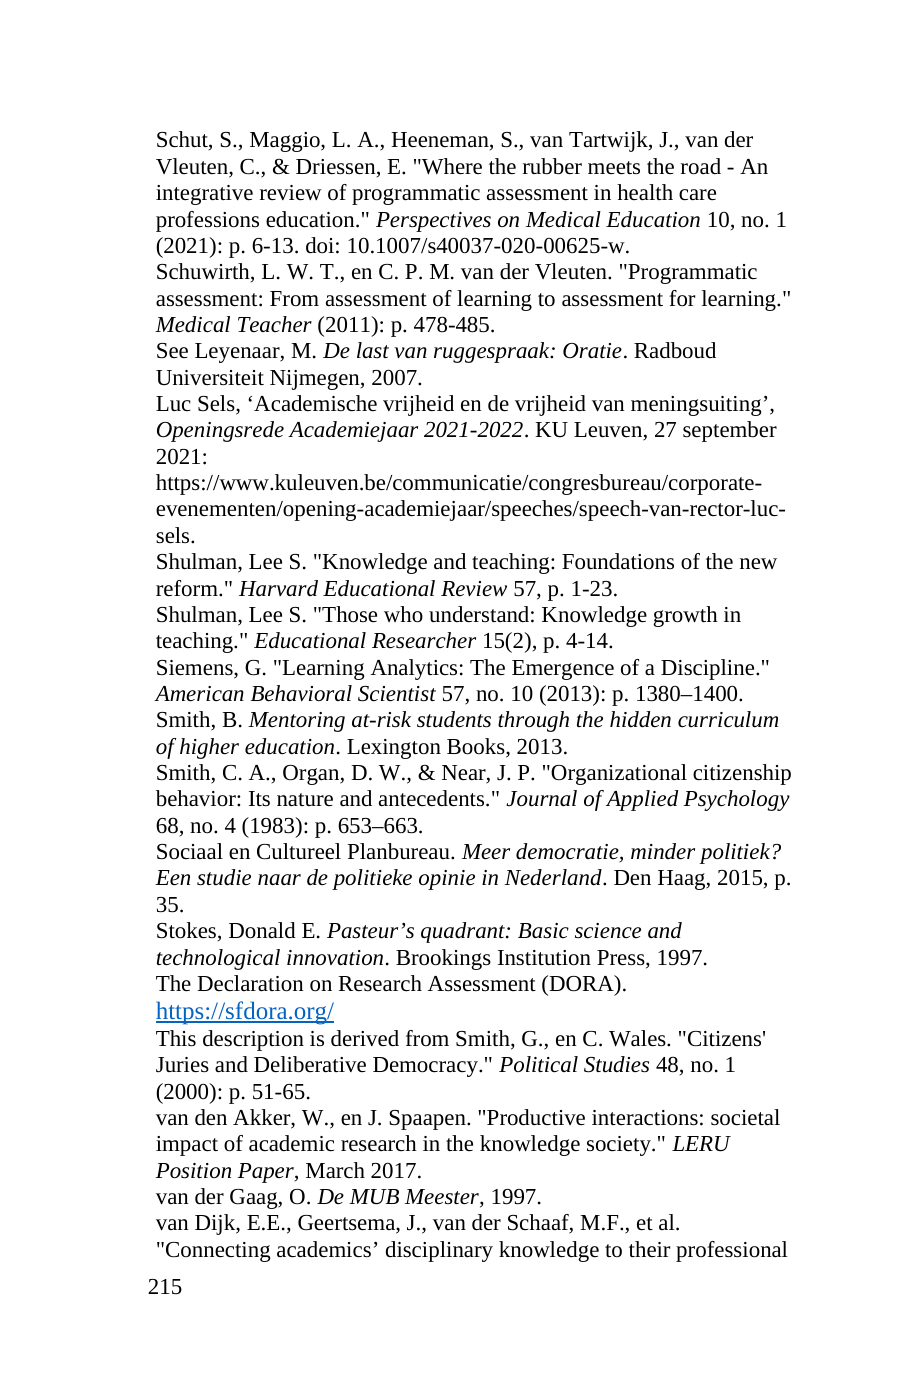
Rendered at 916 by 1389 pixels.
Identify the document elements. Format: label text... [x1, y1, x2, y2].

text Sociaal en Cultureel Planbureau. Meer democratie, minder politiek? Een studie naar de politieke opinie in Nederland. Den Haag, 2015, p. 35. [156, 838, 797, 917]
text The Declaration on Research Assessment (DORA). https://sfdora.org/ [156, 970, 797, 1025]
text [156, 1209, 797, 1262]
text Shulman, Lee S. "Those who understand: Knowledge growth in teaching." Educational Researcher 15(2), p. 4-14. [156, 601, 797, 654]
text Schuwirth, L. W. T., en C. P. M. van der Vleuten. "Programmatic assessment: From assessment of learning to assessment for learning." Medical Teacher (2011): p. 478-485. [156, 258, 797, 337]
text Siemens, G. "Learning Analytics: The Emergence of a Discipline." American Behavioral Scientist 57, no. 10 (2013): p. 1380–1400. [156, 654, 797, 706]
text van den Akker, W., en J. Spaapen. "Productive interactions: societal impact of academic research in the knowledge society." LERU Position Paper, March 2017. [156, 1104, 797, 1183]
text This description is derived from Smith, G., en C. Wales. "Citizens' Juries and Deliberative Democracy." Political Studies 48, no. 1 (2000): p. 51-65. [156, 1025, 797, 1104]
text Shulman, Lee S. "Knowledge and teaching: Foundations of the new reform." Harvard Educational Review 57, p. 1-23. [156, 548, 797, 601]
text Stokes, Donald E. Pasteur’s quadrant: Basic science and technological innovation. Brookings Institution Press, 1997. [156, 917, 797, 970]
text See Leyenaar, M. De last van ruggespraak: Oratie. Radboud Universiteit Nijmegen, 2007. [156, 337, 797, 390]
text Smith, C. A., Organ, D. W., & Near, J. P. "Organizational citizenship behavior: Its nature and antecedents." Journal of Applied Psychology 68, no. 4 (1983): p. 653–663. [156, 759, 797, 838]
text Luc Sels, ‘Academische vrijheid en de vrijheid van meningsuiting’, Openingsrede Academiejaar 2021-2022. KU Leuven, 27 september 2021: https://www.kuleuven.be/communicatie/congresbureau/corporate-evenementen/opening-academiejaar/speeches/speech-van-rector-luc-sels. [156, 390, 797, 548]
text Smith, B. Mentoring at-risk students through the hidden curriculum of higher education. Lexington Books, 2013. [156, 706, 797, 759]
text van der Gaag, O. De MUB Meester, 1997. [156, 1183, 797, 1209]
text Schut, S., Maggio, L. A., Heeneman, S., van Tartwijk, J., van der Vleuten, C., & Driessen, E. "Where the rubber meets the road - An integrative review of programmatic assessment in health care professions education." Perspectives on Medical Education 10, no. 1 (2021): p. 6-13. doi: 10.1007/s40037-020-00625-w. [156, 127, 797, 258]
